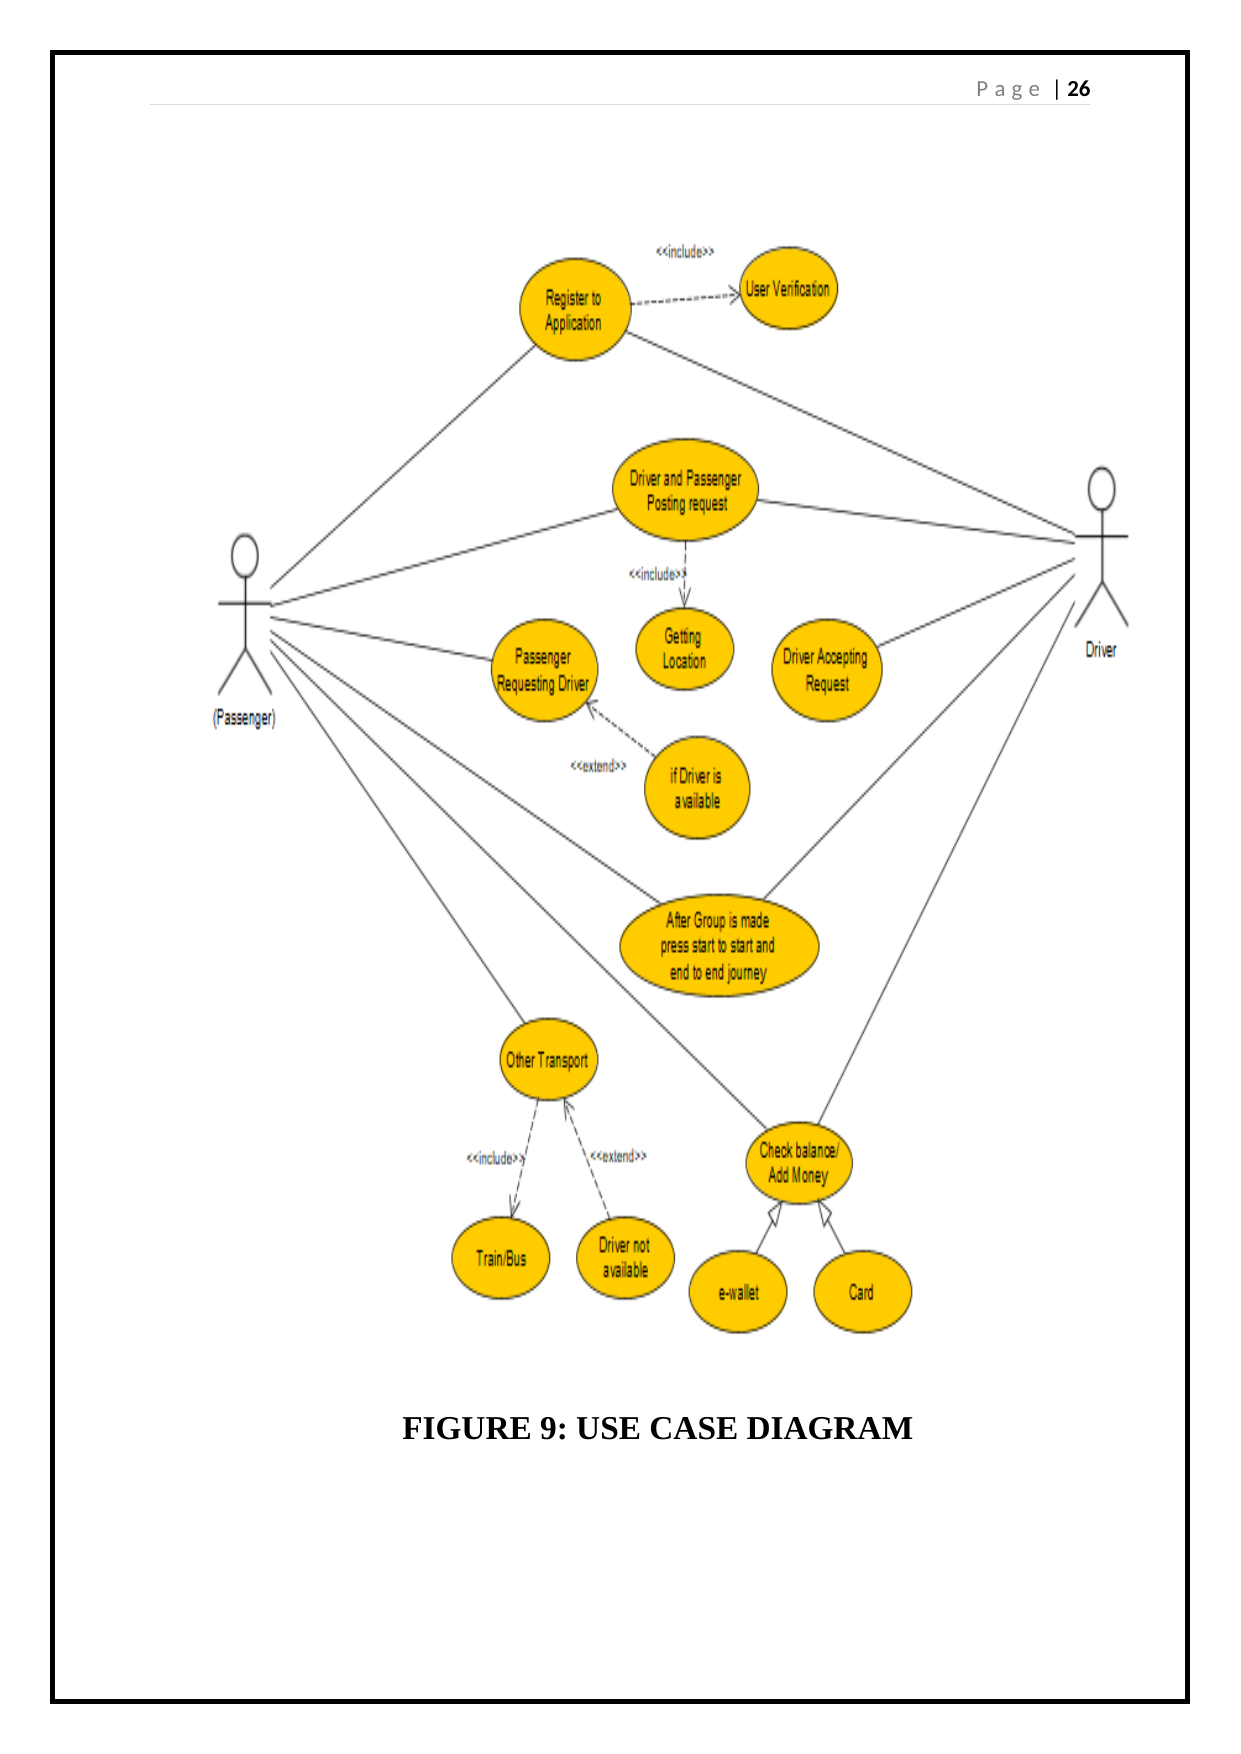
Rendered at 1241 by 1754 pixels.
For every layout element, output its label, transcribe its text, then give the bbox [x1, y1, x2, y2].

list FIGURE 9: USE CASE DIAGRAM [225, 1408, 1090, 1446]
picture [91, 150, 1143, 1406]
